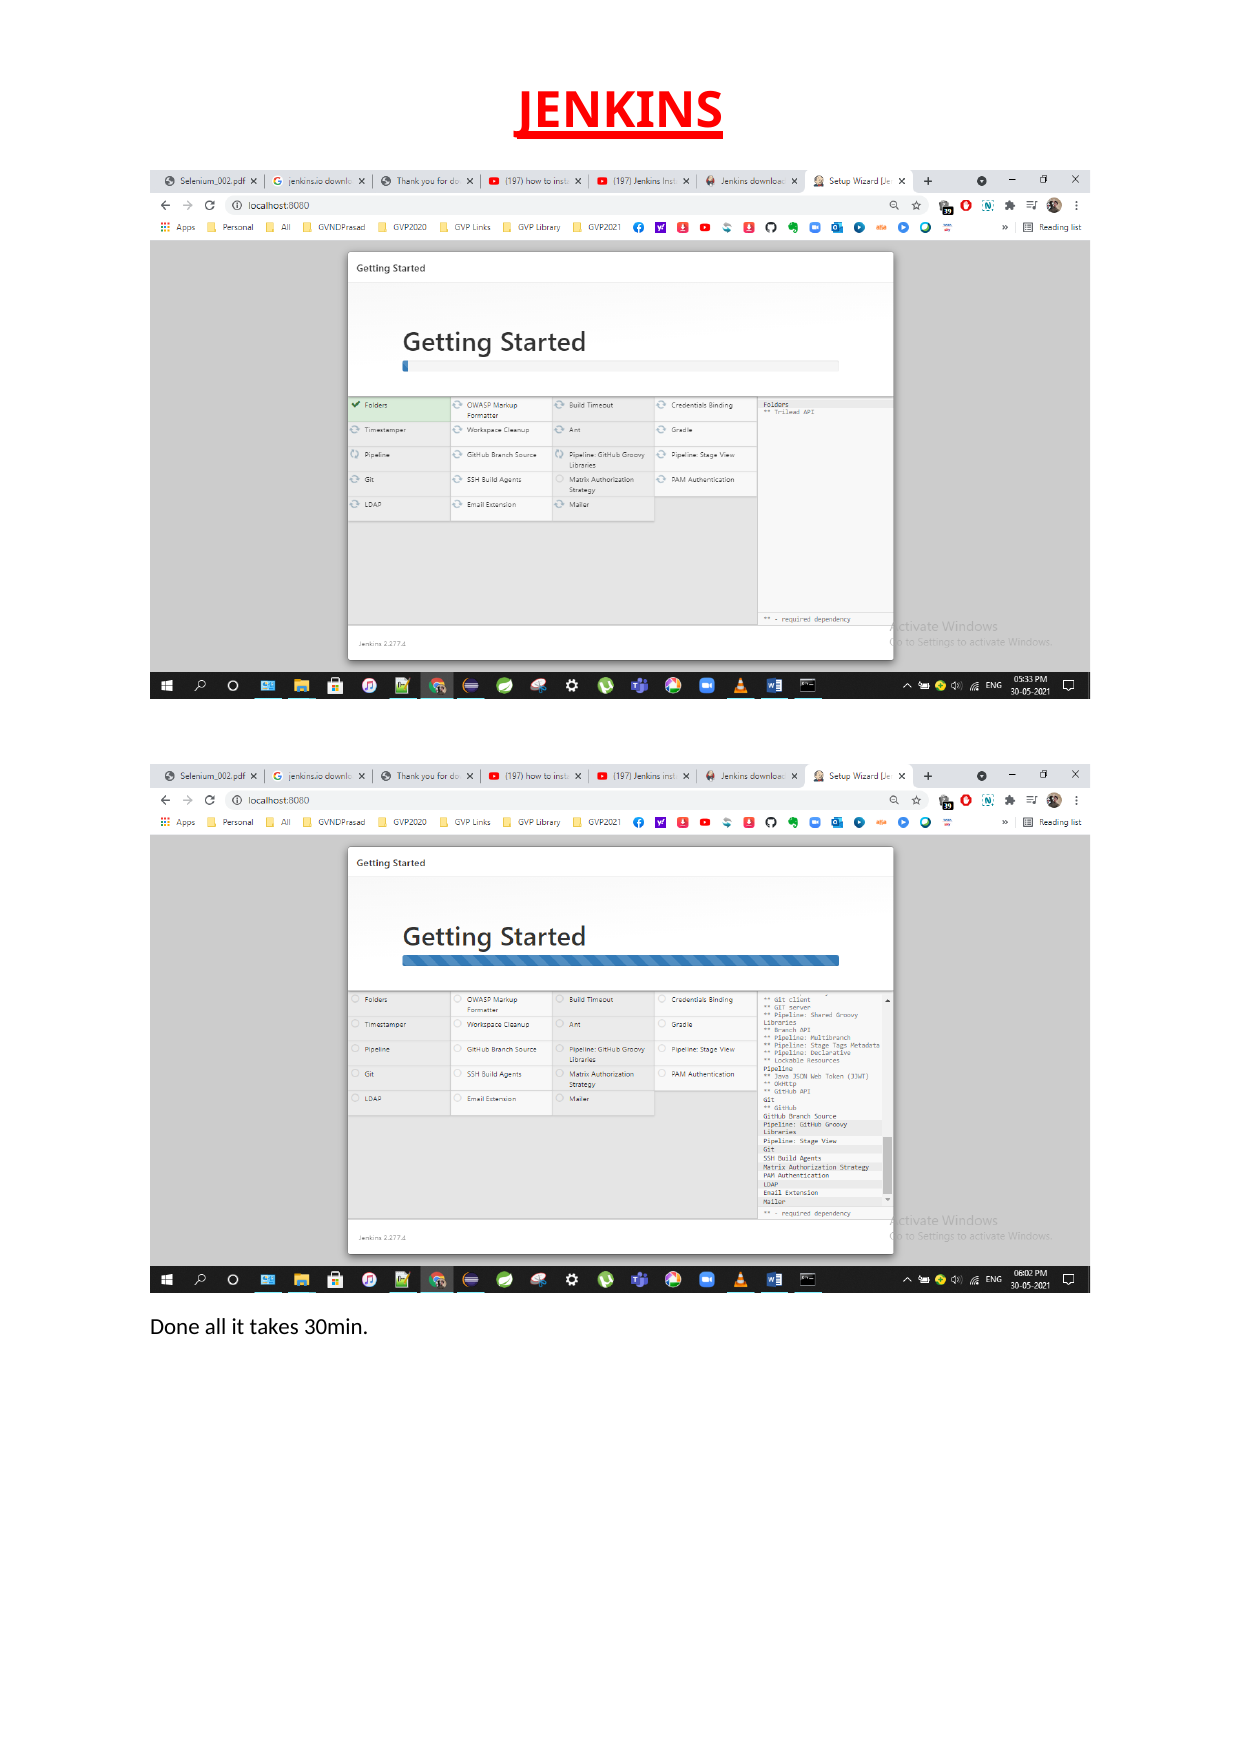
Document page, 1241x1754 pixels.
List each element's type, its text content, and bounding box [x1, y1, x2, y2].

text Done all it takes 30min. [150, 1312, 1090, 1340]
picture [150, 170, 1091, 699]
picture [150, 764, 1091, 1293]
